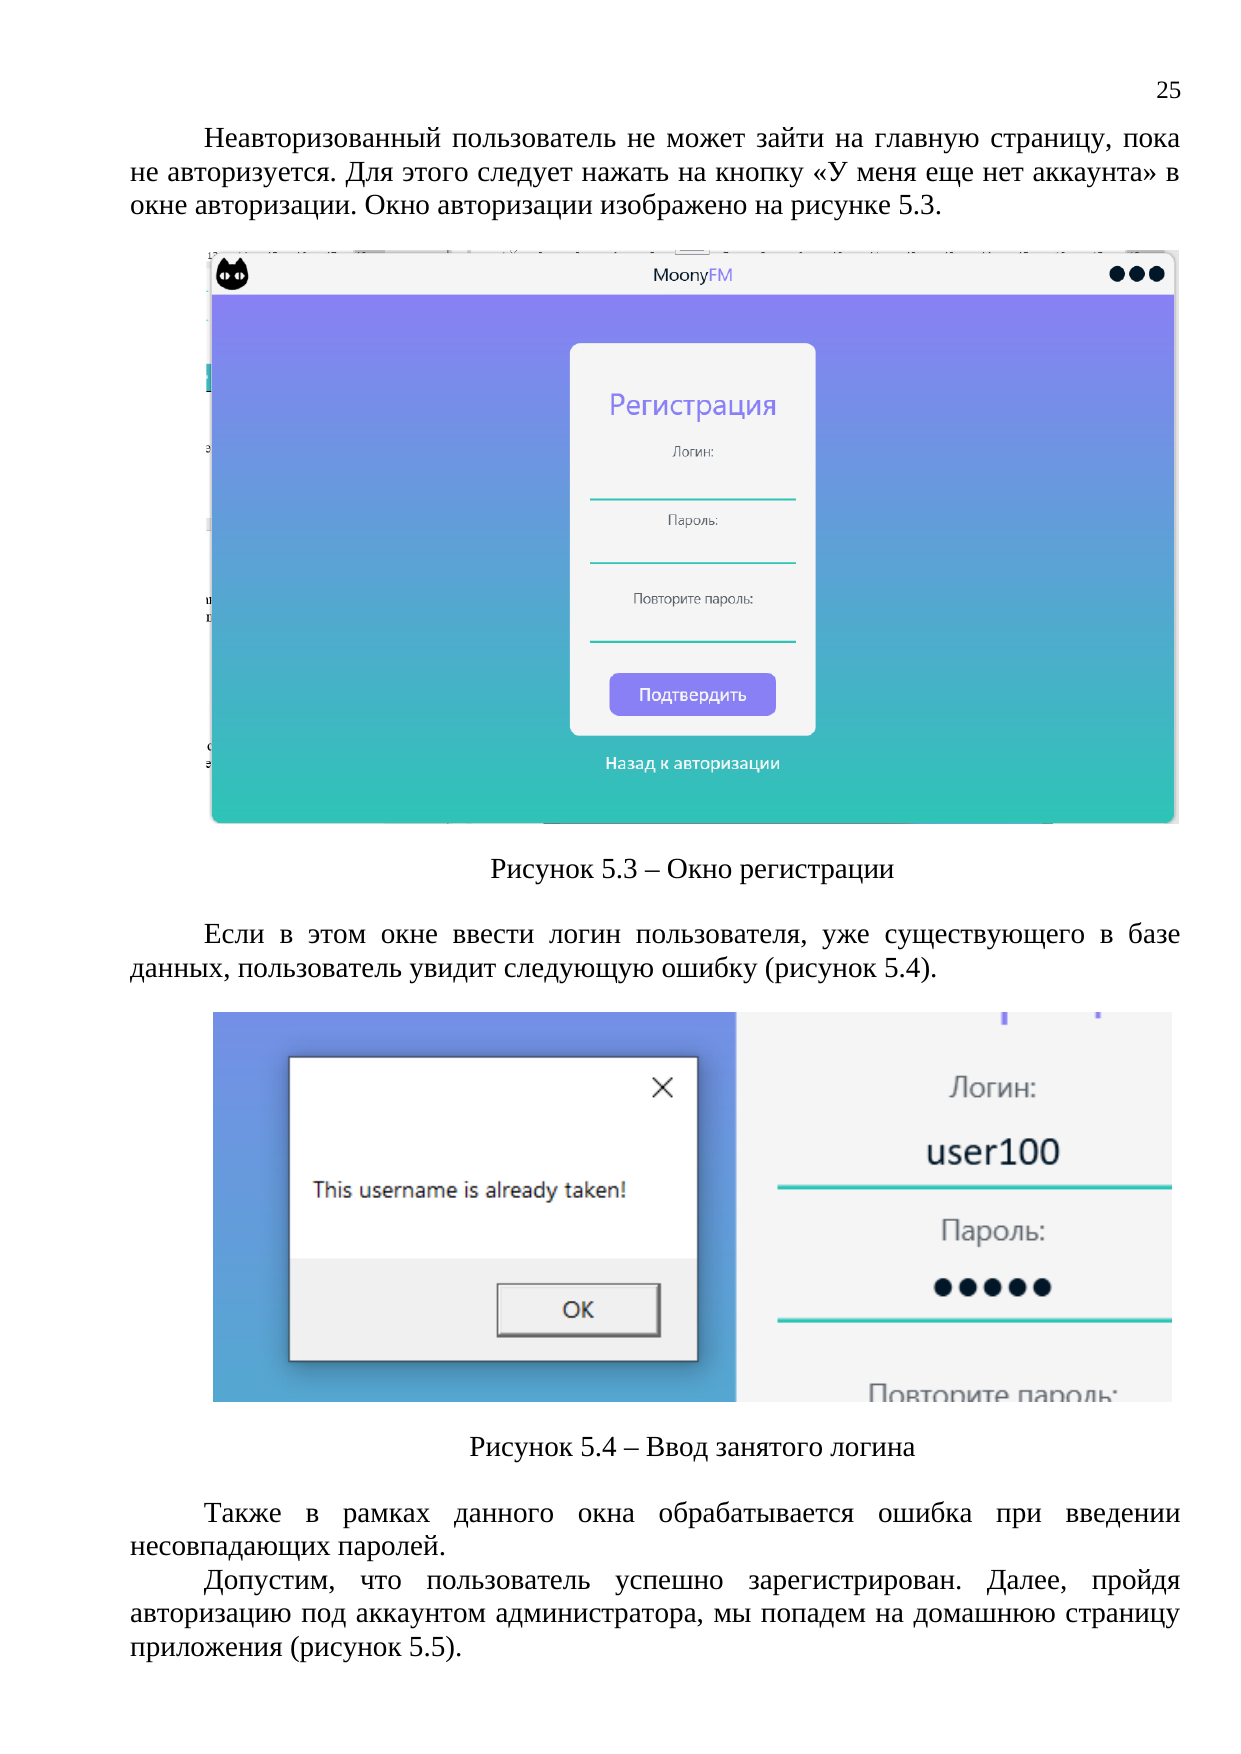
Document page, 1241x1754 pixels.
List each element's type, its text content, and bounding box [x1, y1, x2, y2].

text Неавторизованный пользователь не может зайти на главную страницу, пока не авторизуется. Для этого следует нажать на кнопку «У меня еще нет аккаунта» в окне авторизации. Окно авторизации изображено на рисунке 5.3. [130, 120, 1181, 221]
picture [206, 250, 1179, 824]
picture [213, 1012, 1172, 1402]
text Если в этом окне ввести логин пользователя, уже существующего в базе данных, пользователь увидит следующую ошибку (рисунок 5.4). [130, 917, 1181, 984]
text Также в рамках данного окна обрабатывается ошибка при введении несовпадающих паролей. [130, 1495, 1181, 1562]
text Допустим, что пользователь успешно зарегистрирован. Далее, пройдя авторизацию под аккаунтом администратора, мы попадем на домашнюю страницу приложения (рисунок 5.5). [130, 1562, 1181, 1662]
text Рисунок 5.3 – Окно регистрации [130, 851, 1181, 885]
text Рисунок 5.4 – Ввод занятого логина [130, 1429, 1181, 1463]
